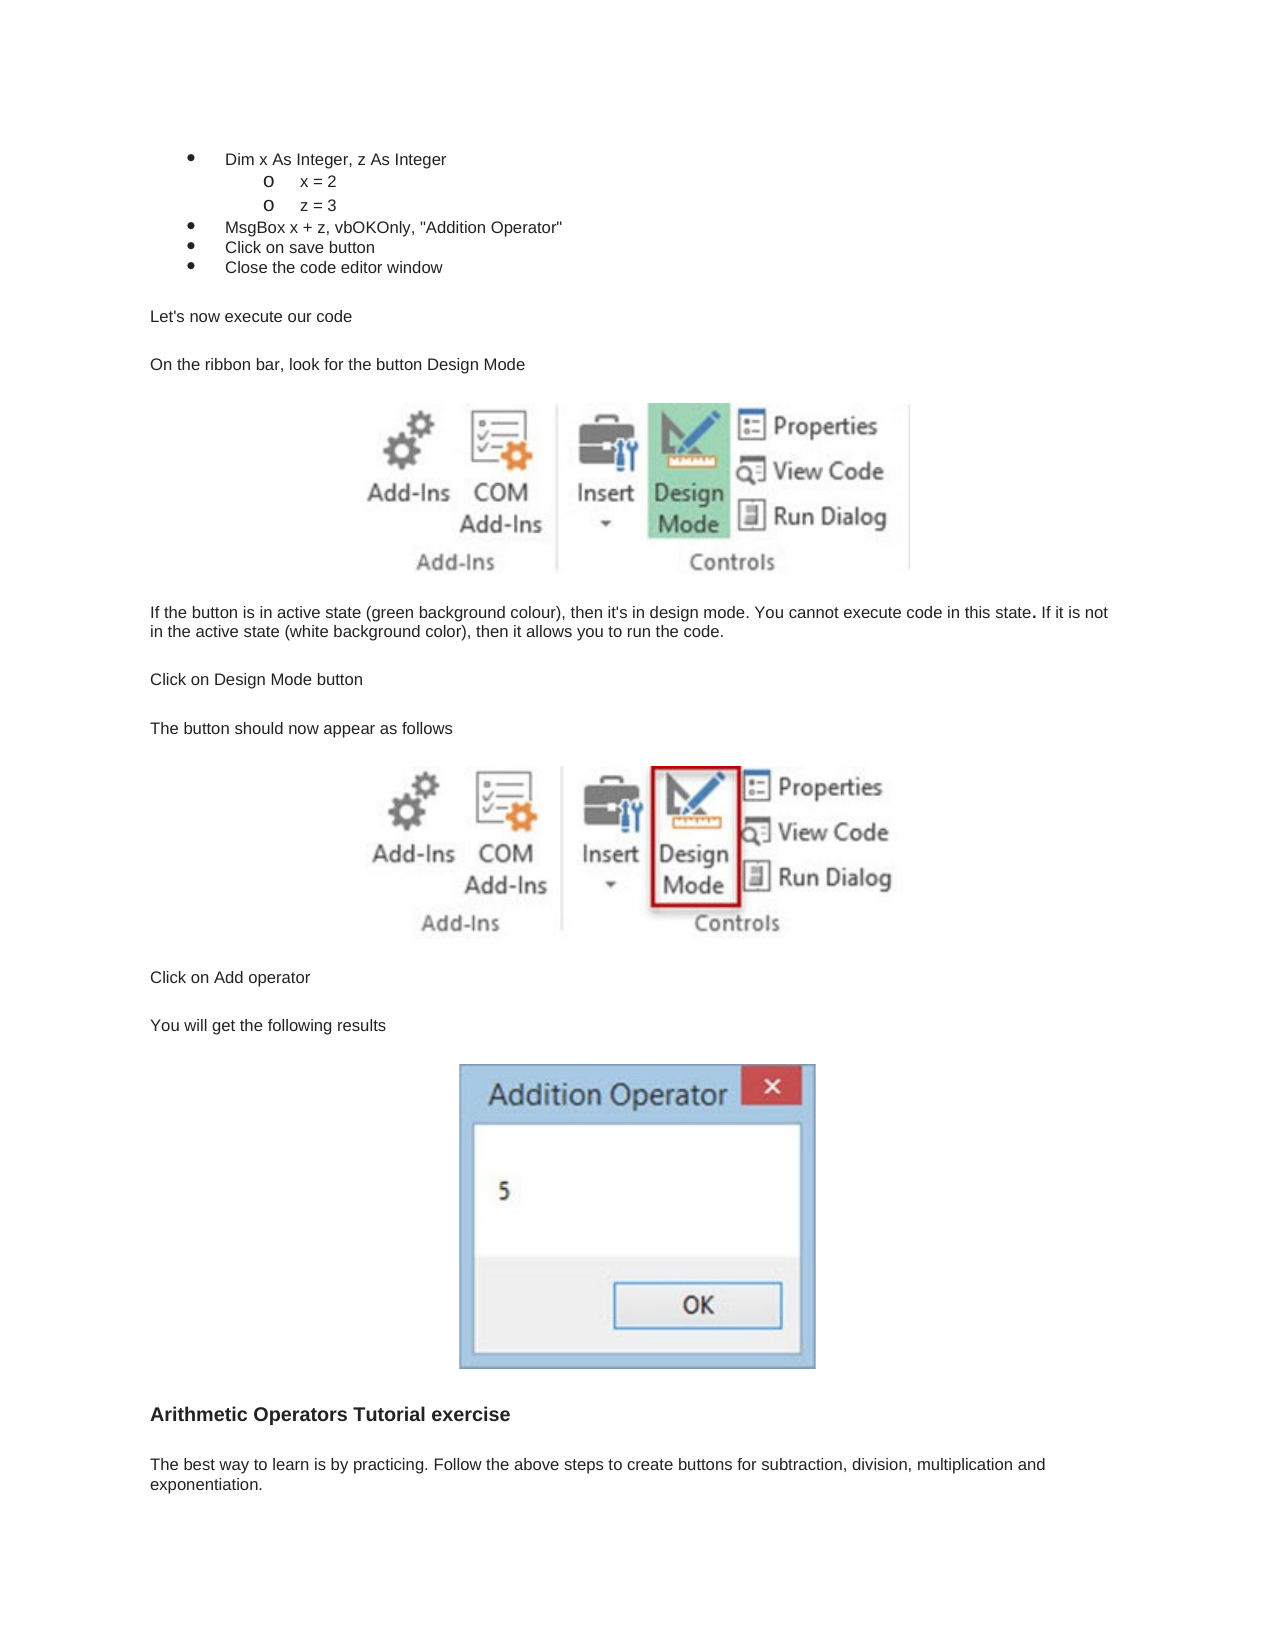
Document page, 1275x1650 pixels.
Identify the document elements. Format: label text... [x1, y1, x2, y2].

list Click on save button [187, 237, 1125, 258]
list x = 2 [262, 170, 1125, 194]
picture [459, 1064, 816, 1369]
picture [365, 766, 910, 939]
text Let's now execute our code [150, 307, 1125, 326]
text The best way to learn is by practicing. Follow the above steps to create buttons for subtraction, division, multiplication and exponentiation. [150, 1455, 1125, 1493]
list Close the code editor window [187, 258, 1125, 278]
text Click on Add operator [150, 968, 1125, 987]
text On the ribbon bar, look for the button Design Mode [150, 355, 1125, 374]
text Click on Design Mode button [150, 670, 1125, 689]
subtitle Arithmetic Operators Tutorial exercise [150, 1397, 1125, 1426]
list z = 3 [262, 194, 1125, 217]
text If the button is in active state (green background colour), then it's in design mode. You cannot execute code in this state. If it is not in the active state (white background color), then it allows you to run the code. [150, 603, 1125, 641]
picture [364, 403, 911, 574]
text The button should now appear as follows [150, 718, 1125, 738]
text You will get the following results [150, 1016, 1125, 1035]
list MsgBox x + z, vbOKOnly, "Addition Operator" [187, 217, 1125, 237]
list Dim x As Integer, z As Integer [187, 150, 1125, 170]
